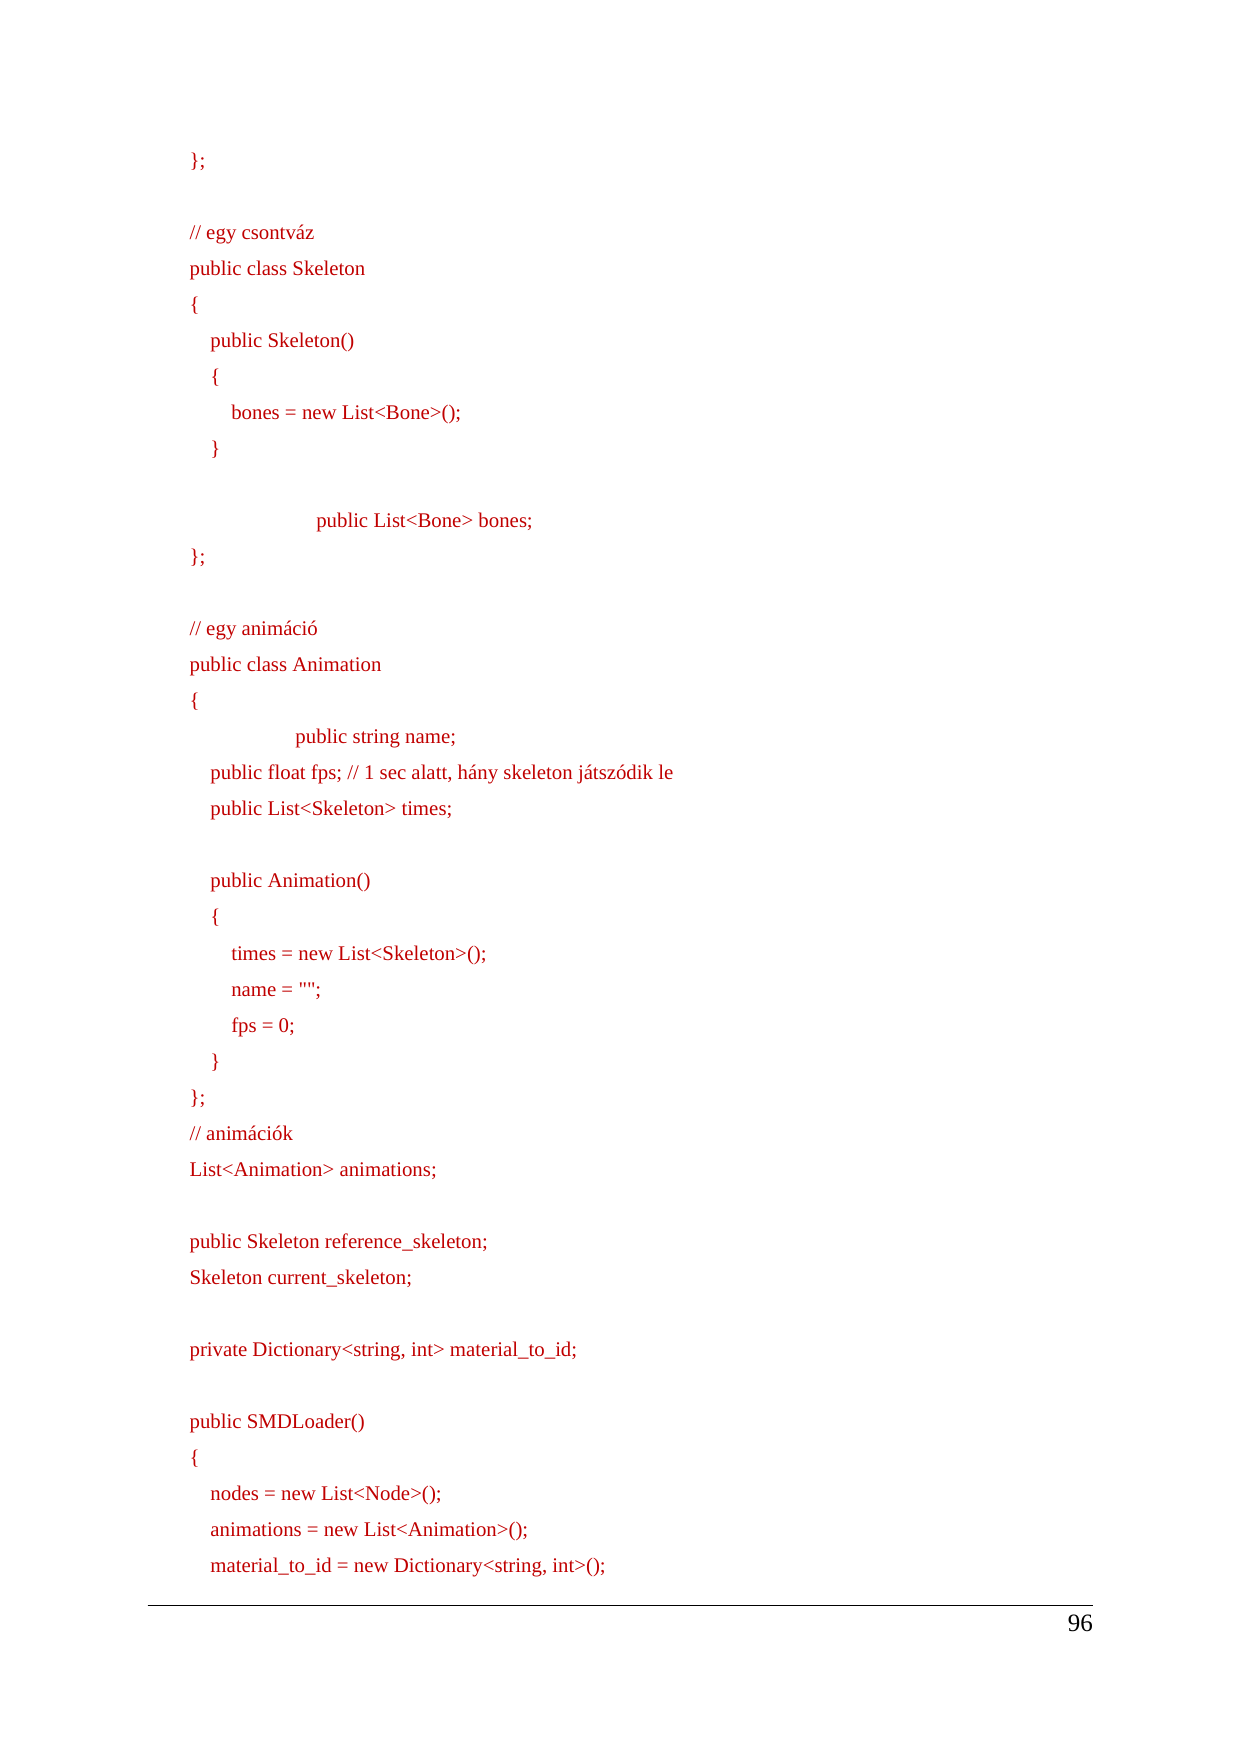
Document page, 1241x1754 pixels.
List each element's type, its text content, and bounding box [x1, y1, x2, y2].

text name = ""; [148, 977, 1093, 1001]
text animations = new List<Animation>(); [148, 1517, 1093, 1541]
text public string name; [148, 724, 1093, 748]
text { [148, 904, 1093, 928]
text public List<Bone> bones; [148, 508, 1093, 532]
text { [148, 364, 1093, 388]
text times = new List<Skeleton>(); [148, 941, 1093, 964]
text List<Animation> animations; [148, 1157, 1093, 1181]
text }; [148, 148, 1093, 172]
text Skeleton current_skeleton; [148, 1265, 1093, 1289]
text // egy animáció [148, 616, 1093, 640]
text // animációk [148, 1121, 1093, 1145]
text public float fps; // 1 sec alatt, hány skeleton játszódik le [148, 760, 1093, 784]
text public Skeleton() [148, 328, 1093, 352]
text public class Animation [148, 652, 1093, 676]
text { [148, 292, 1093, 316]
text { [148, 1445, 1093, 1469]
text public Animation() [148, 868, 1093, 892]
text public class Skeleton [148, 256, 1093, 280]
text }; [148, 544, 1093, 568]
text public List<Skeleton> times; [148, 796, 1093, 820]
text public SMDLoader() [148, 1409, 1093, 1433]
text bones = new List<Bone>(); [148, 400, 1093, 424]
text private Dictionary<string, int> material_to_id; [148, 1337, 1093, 1361]
text { [148, 688, 1093, 712]
text nodes = new List<Node>(); [148, 1481, 1093, 1505]
text fps = 0; [148, 1013, 1093, 1037]
text // egy csontváz [148, 220, 1093, 244]
text material_to_id = new Dictionary<string, int>(); [148, 1553, 1093, 1577]
text } [148, 436, 1093, 460]
text } [148, 1049, 1093, 1073]
text }; [148, 1085, 1093, 1109]
text public Skeleton reference_skeleton; [148, 1229, 1093, 1253]
